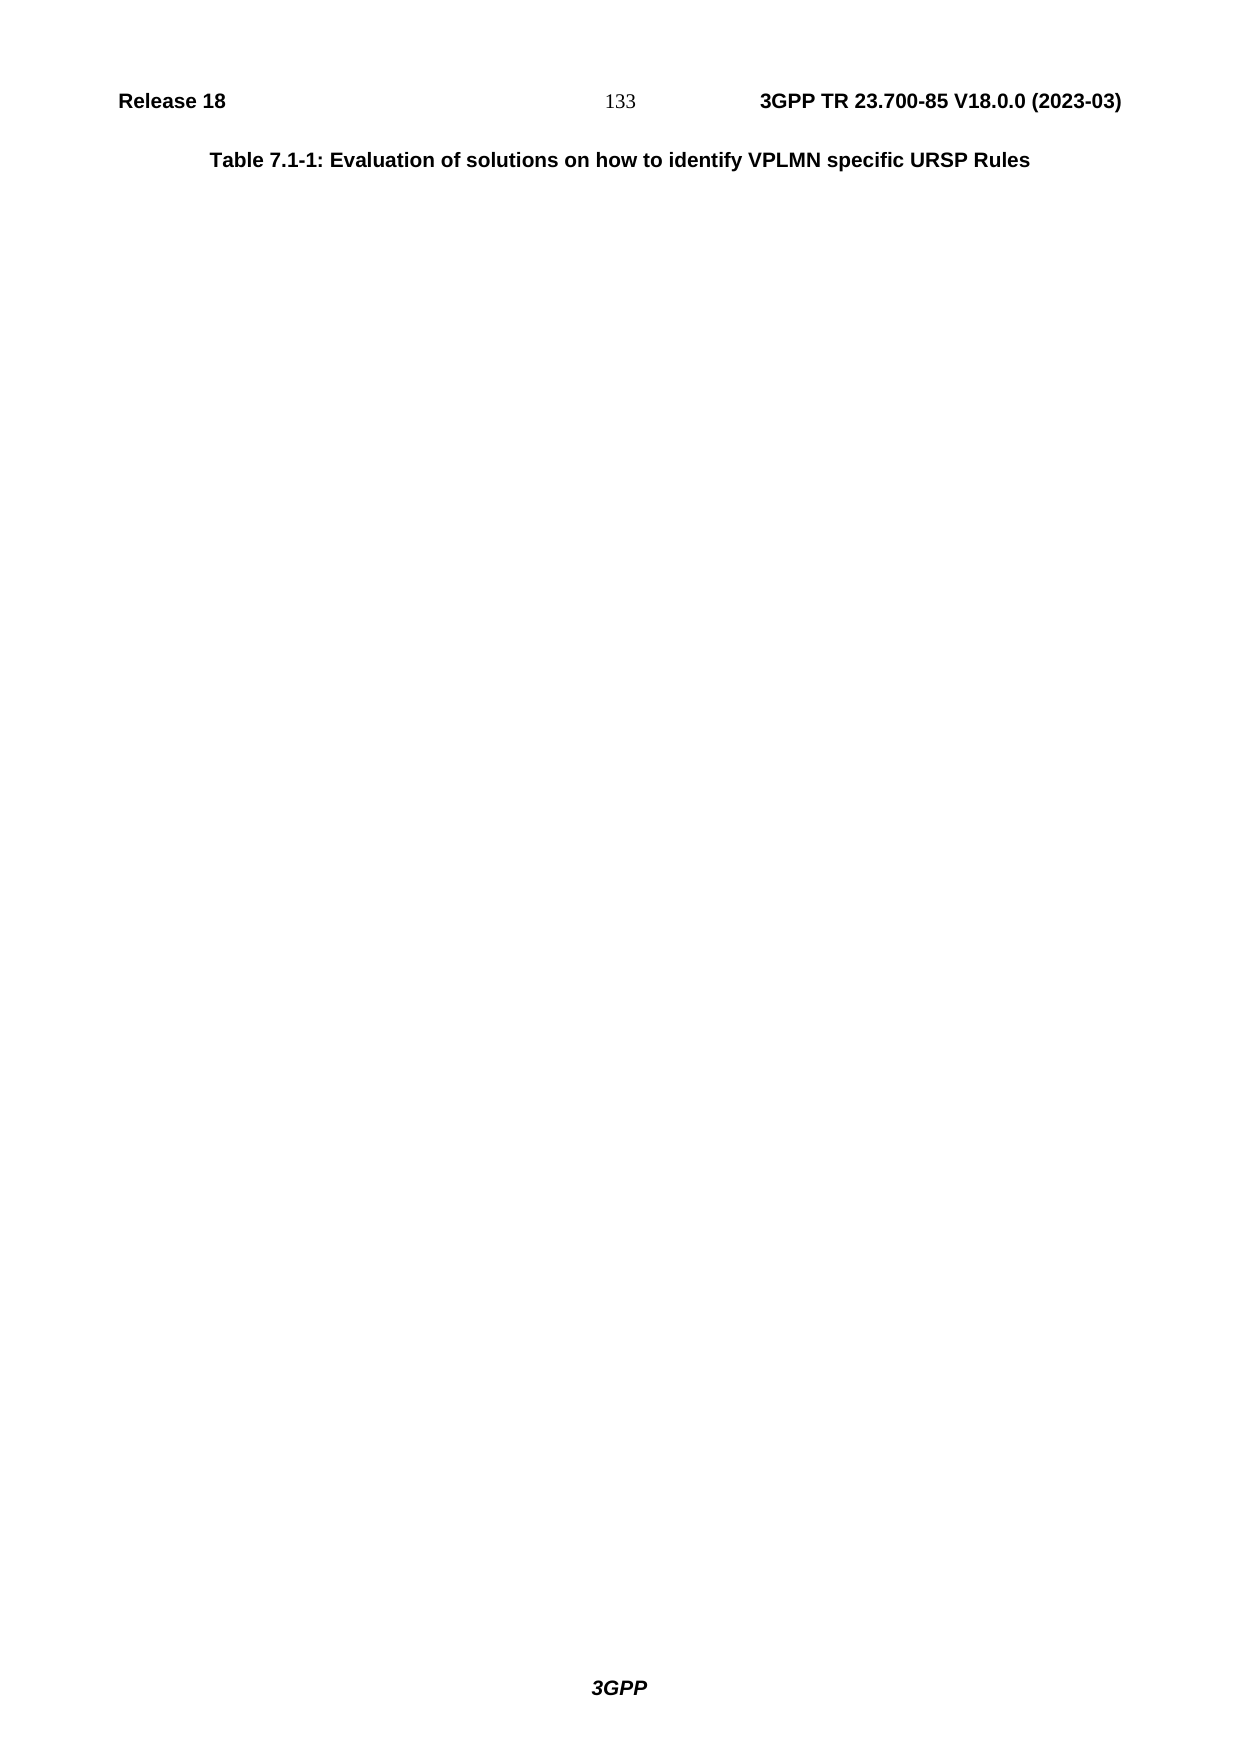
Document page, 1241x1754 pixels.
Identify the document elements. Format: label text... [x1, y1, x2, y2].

text Table 7.1-1: Evaluation of solutions on how to identify VPLMN specific URSP Rules [118, 147, 1122, 171]
